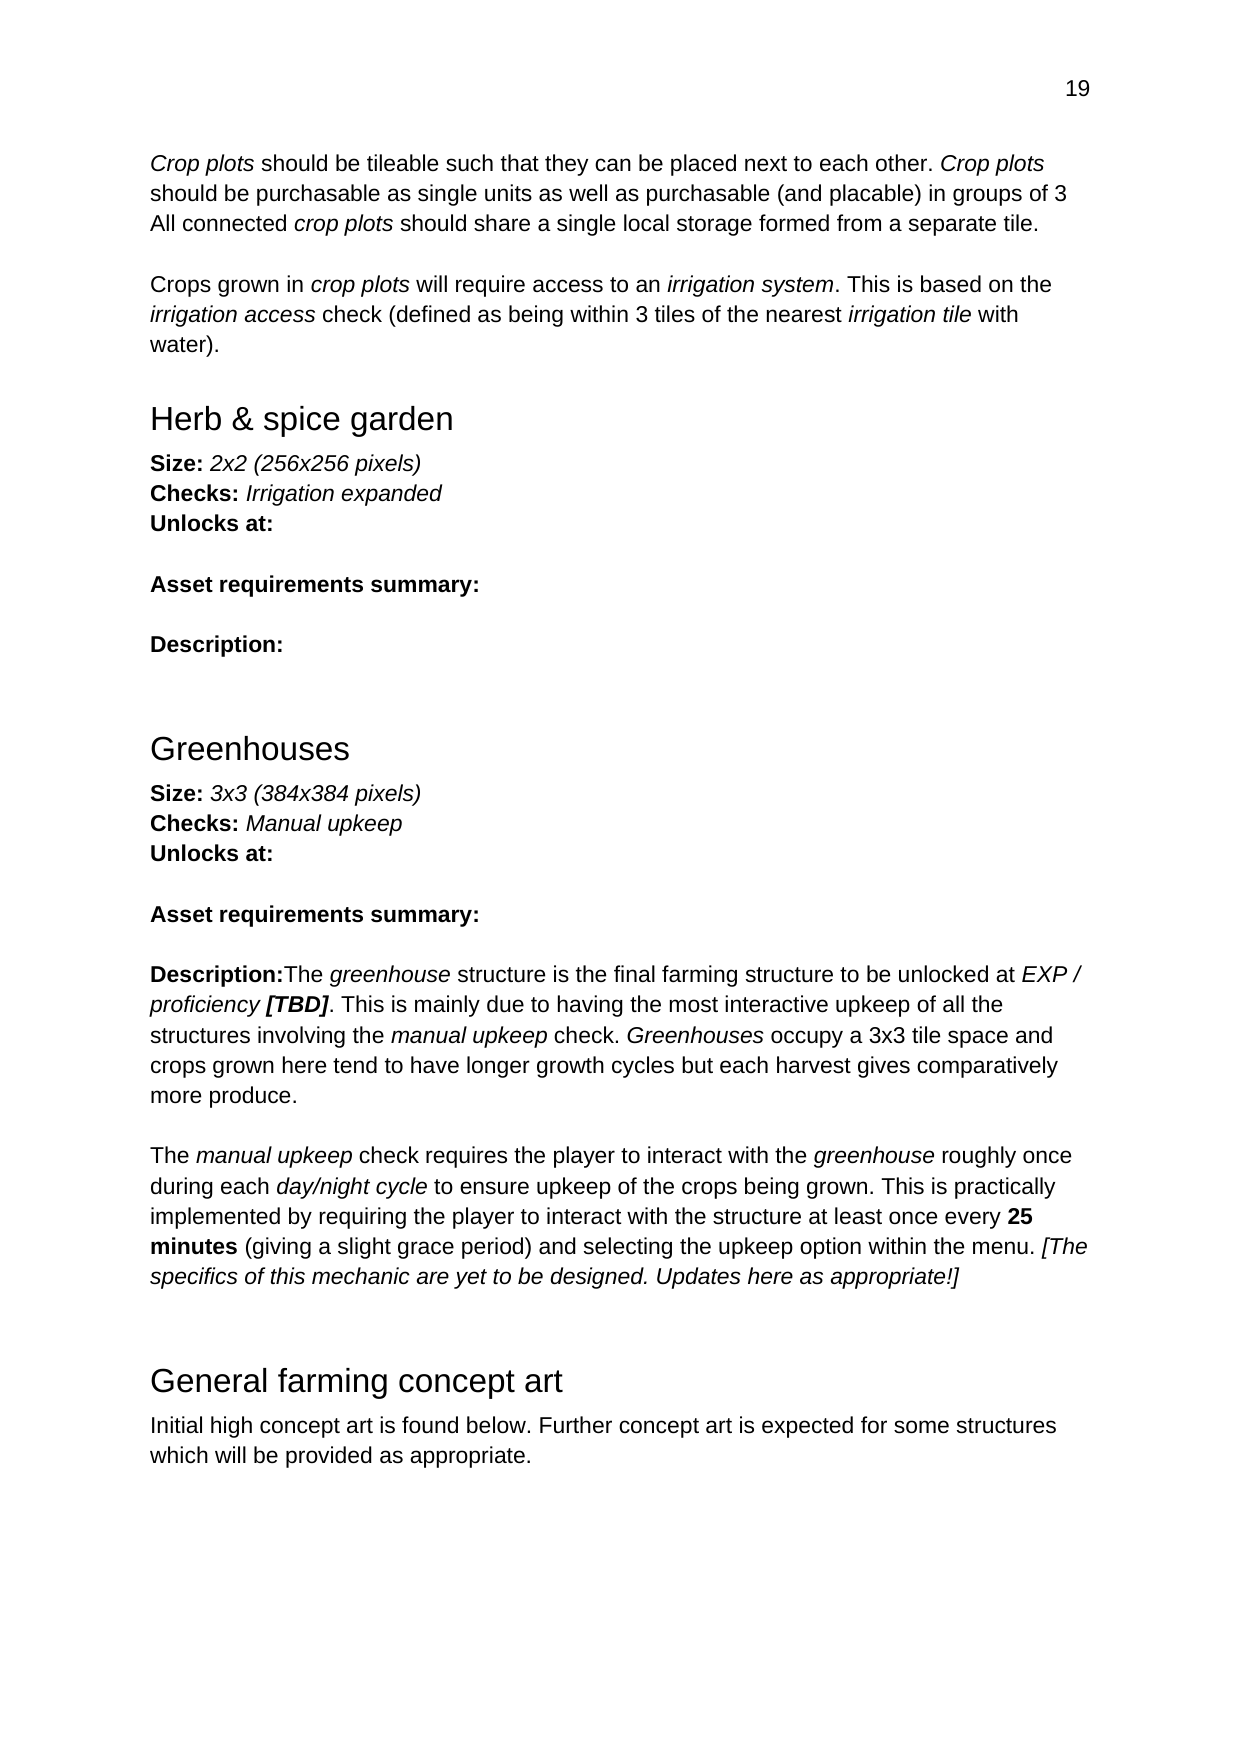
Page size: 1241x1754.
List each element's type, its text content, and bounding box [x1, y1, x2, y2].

subtitle Herb & spice garden [150, 399, 1090, 437]
text Checks: Manual upkeep [150, 810, 1090, 837]
text Size: 3x3 (384x384 pixels) [150, 780, 1090, 806]
text Crop plots should be tileable such that they can be placed next to each other. Crop plots should be purchasable as single units as well as purchasable (and placable) in groups of 3 All connected crop plots should share a single local storage formed from a separate tile. [150, 150, 1090, 237]
text The manual upkeep check requires the player to interact with the greenhouse roughly once during each day/night cycle to ensure upkeep of the crops being grown. This is practically implemented by requiring the player to interact with the structure at least once every 25 minutes (giving a slight grace period) and selecting the upkeep option within the menu. [The specifics of this mechanic are yet to be designed. Updates here as appropriate!] [150, 1142, 1090, 1290]
text Checks: Irrigation expanded [150, 480, 1090, 506]
text Initial high concept art is found below. Further concept art is expected for some structures which will be provided as appropriate. [150, 1412, 1090, 1469]
text Unlocks at: [150, 840, 1090, 867]
subtitle Greenhouses [150, 729, 1090, 767]
text Crops grown in crop plots will require access to an irrigation system. This is based on the irrigation access check (defined as being within 3 tiles of the nearest irrigation tile with water). [150, 271, 1090, 358]
text Unlocks at: [150, 510, 1090, 537]
text Asset requirements summary: [150, 901, 1090, 927]
text Description:The greenhouse structure is the final farming structure to be unlocked at EXP / proficiency [TBD]. This is mainly due to having the most interactive upkeep of all the structures involving the manual upkeep check. Greenhouses occupy a 3x3 tile space and crops grown here tend to have longer growth cycles but each harvest gives comparatively more produce. [150, 961, 1090, 1108]
subtitle General farming concept art [150, 1361, 1090, 1400]
text Size: 2x2 (256x256 pixels) [150, 450, 1090, 476]
text Description: [150, 631, 1090, 657]
text Asset requirements summary: [150, 571, 1090, 597]
